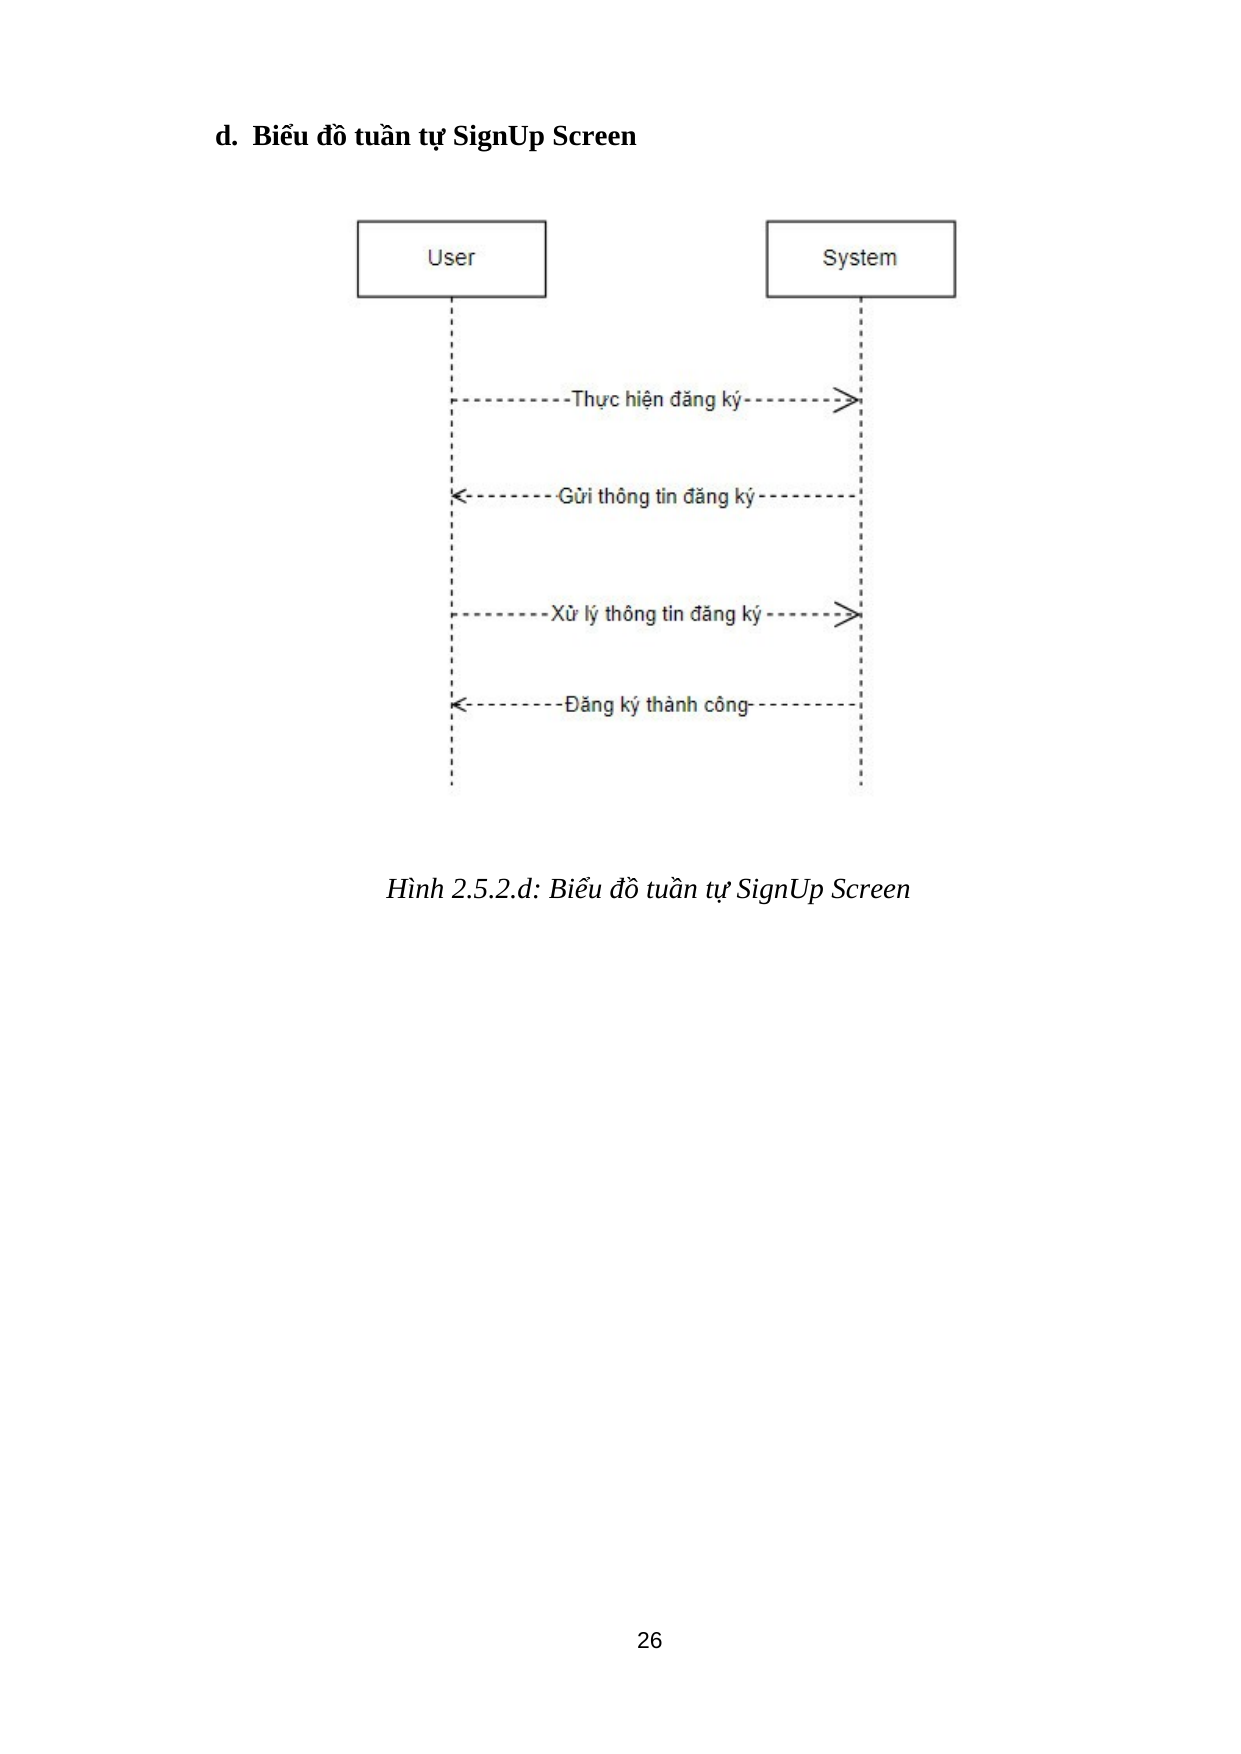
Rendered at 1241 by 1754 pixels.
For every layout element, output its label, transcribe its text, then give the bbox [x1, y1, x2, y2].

list Biểu đồ tuần tự SignUp Screen [215, 118, 1122, 152]
text Hình 2.5.2.d: Biểu đồ tuần tự SignUp Screen [177, 871, 1122, 904]
picture [298, 171, 1002, 853]
